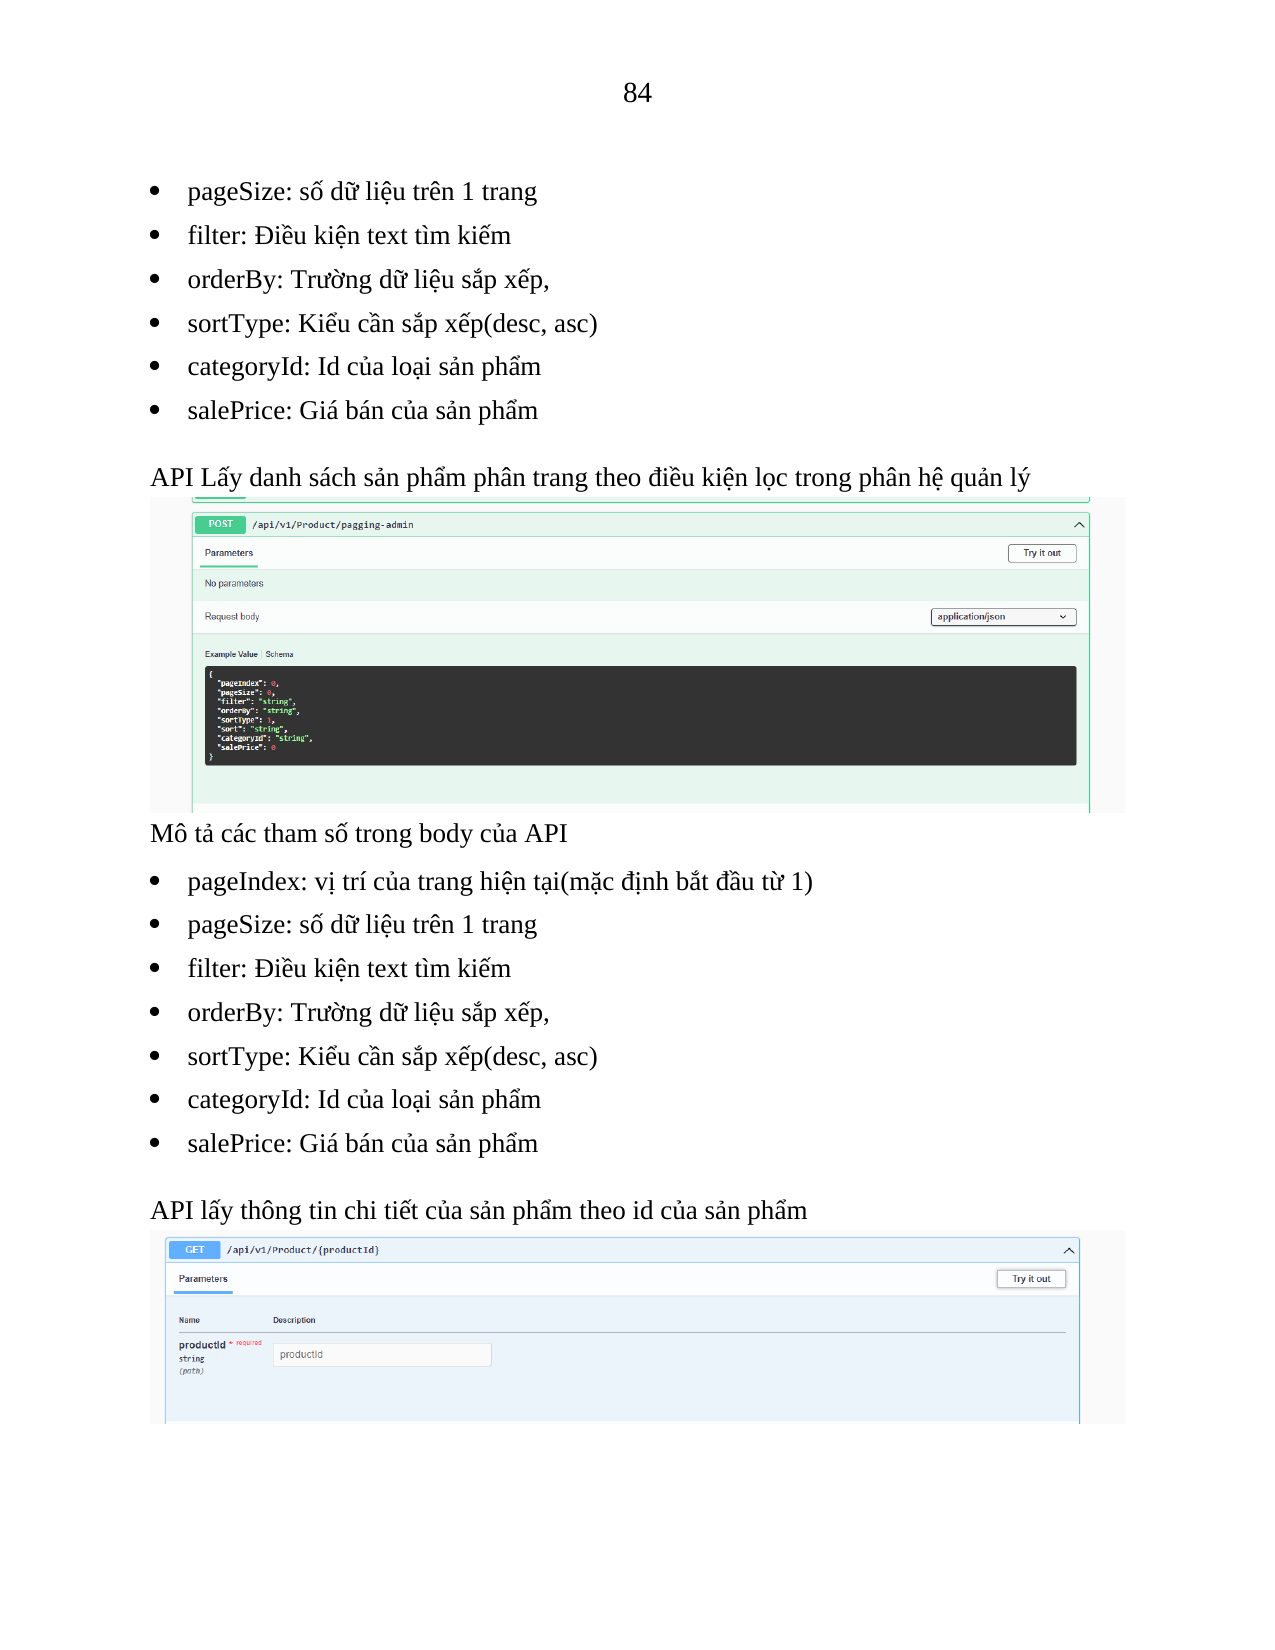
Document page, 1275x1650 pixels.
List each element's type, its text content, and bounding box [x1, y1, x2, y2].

picture [150, 1230, 1125, 1424]
list pageIndex: vị trí của trang hiện tại(mặc định bắt đầu từ 1) [150, 865, 1125, 896]
list sortType: Kiểu cần sắp xếp(desc, asc) [150, 307, 1125, 338]
list orderBy: Trường dữ liệu sắp xếp, [150, 996, 1125, 1027]
text Mô tả các tham số trong body của API [150, 817, 1125, 848]
list pageSize: số dữ liệu trên 1 trang [150, 909, 1125, 940]
list orderBy: Trường dữ liệu sắp xếp, [150, 263, 1125, 294]
list categoryId: Id của loại sản phẩm [150, 1084, 1125, 1115]
list categoryId: Id của loại sản phẩm [150, 351, 1125, 382]
picture [150, 497, 1125, 813]
list filter: Điều kiện text tìm kiếm [150, 952, 1125, 984]
list filter: Điều kiện text tìm kiếm [150, 219, 1125, 251]
list pageSize: số dữ liệu trên 1 trang [150, 176, 1125, 207]
text API Lấy danh sách sản phẩm phân trang theo điều kiện lọc trong phân hệ quản lý [150, 461, 1125, 492]
list sortType: Kiểu cần sắp xếp(desc, asc) [150, 1040, 1125, 1071]
text API lấy thông tin chi tiết của sản phẩm theo id của sản phẩm [150, 1194, 1125, 1226]
list salePrice: Giá bán của sản phẩm [150, 394, 1125, 426]
list salePrice: Giá bán của sản phẩm [150, 1127, 1125, 1159]
